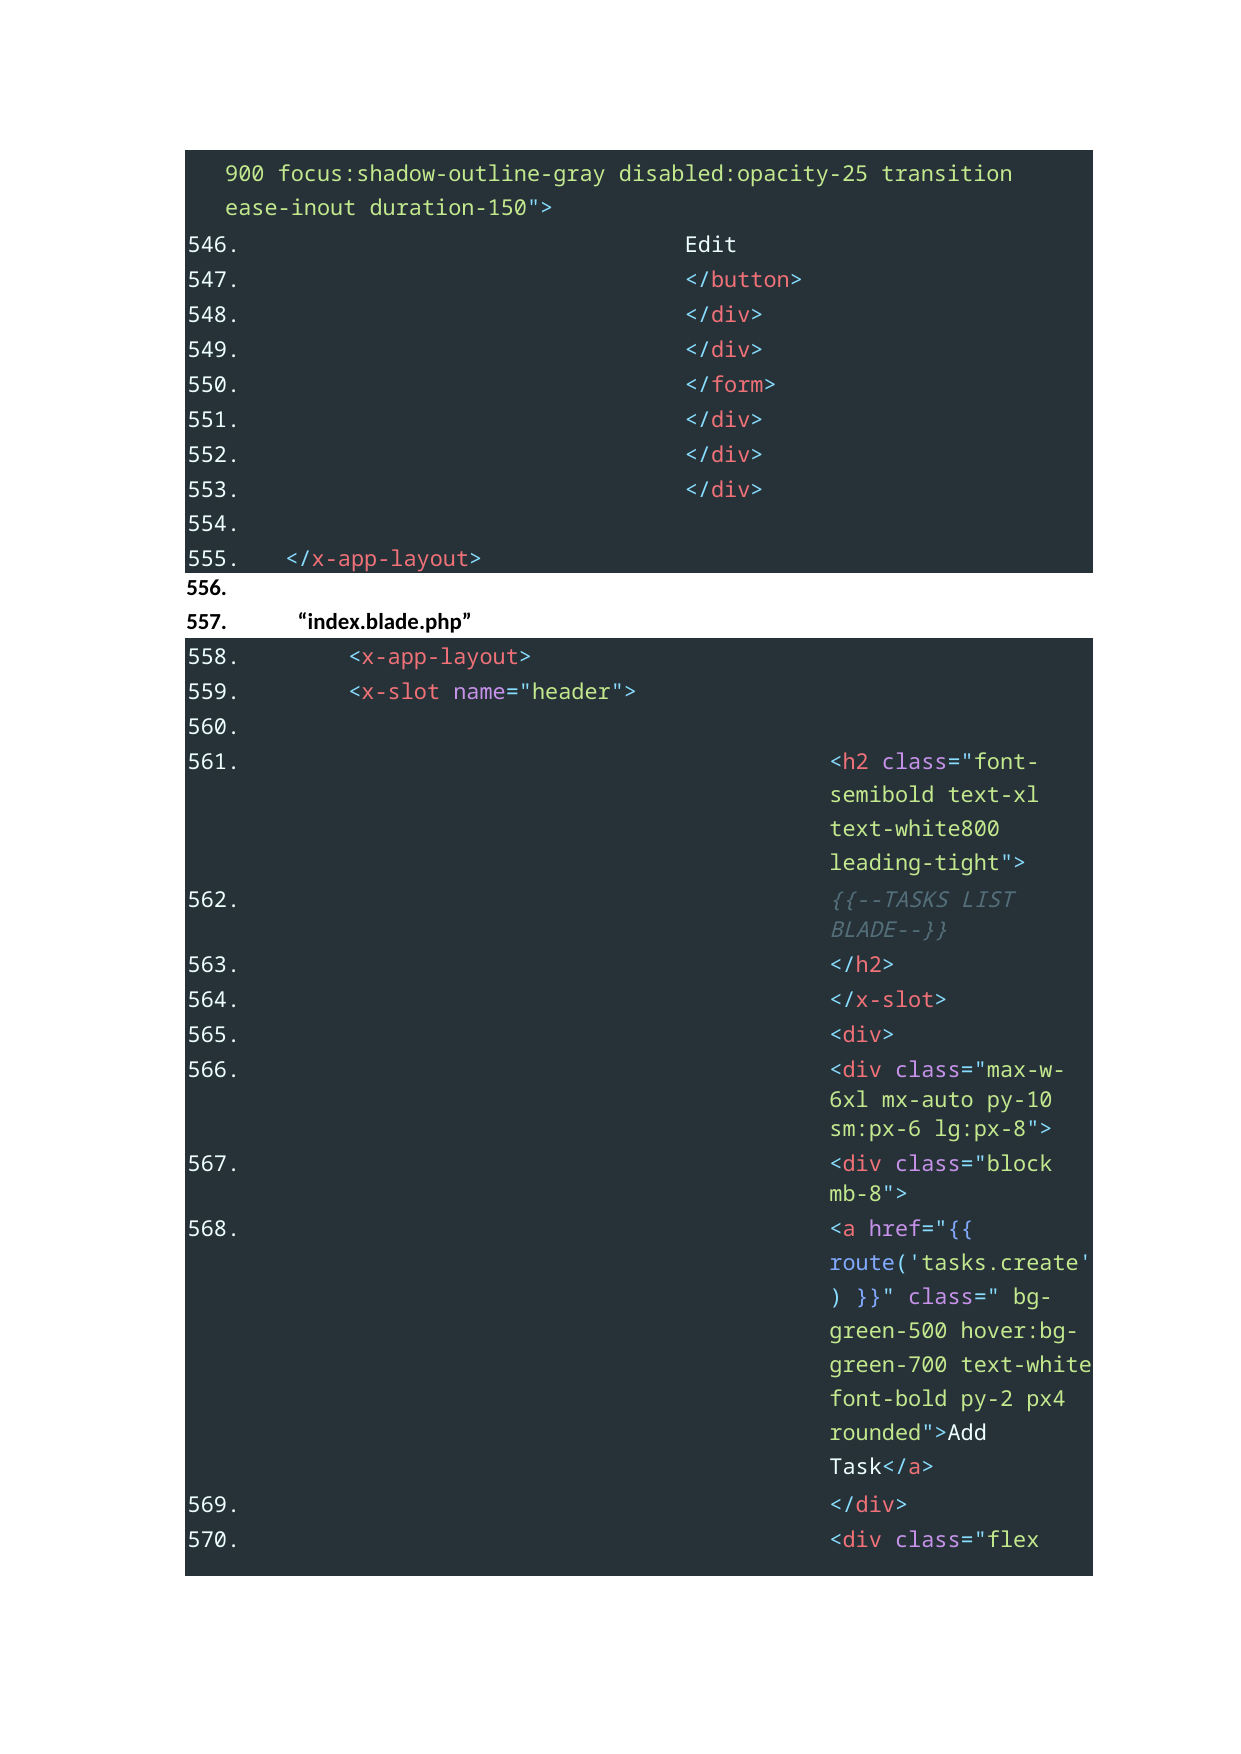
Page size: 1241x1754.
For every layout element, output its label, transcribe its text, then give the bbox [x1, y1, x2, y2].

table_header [185, 1173, 1093, 1576]
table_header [185, 150, 1093, 1140]
text 581. Description [186, 1140, 1082, 1170]
